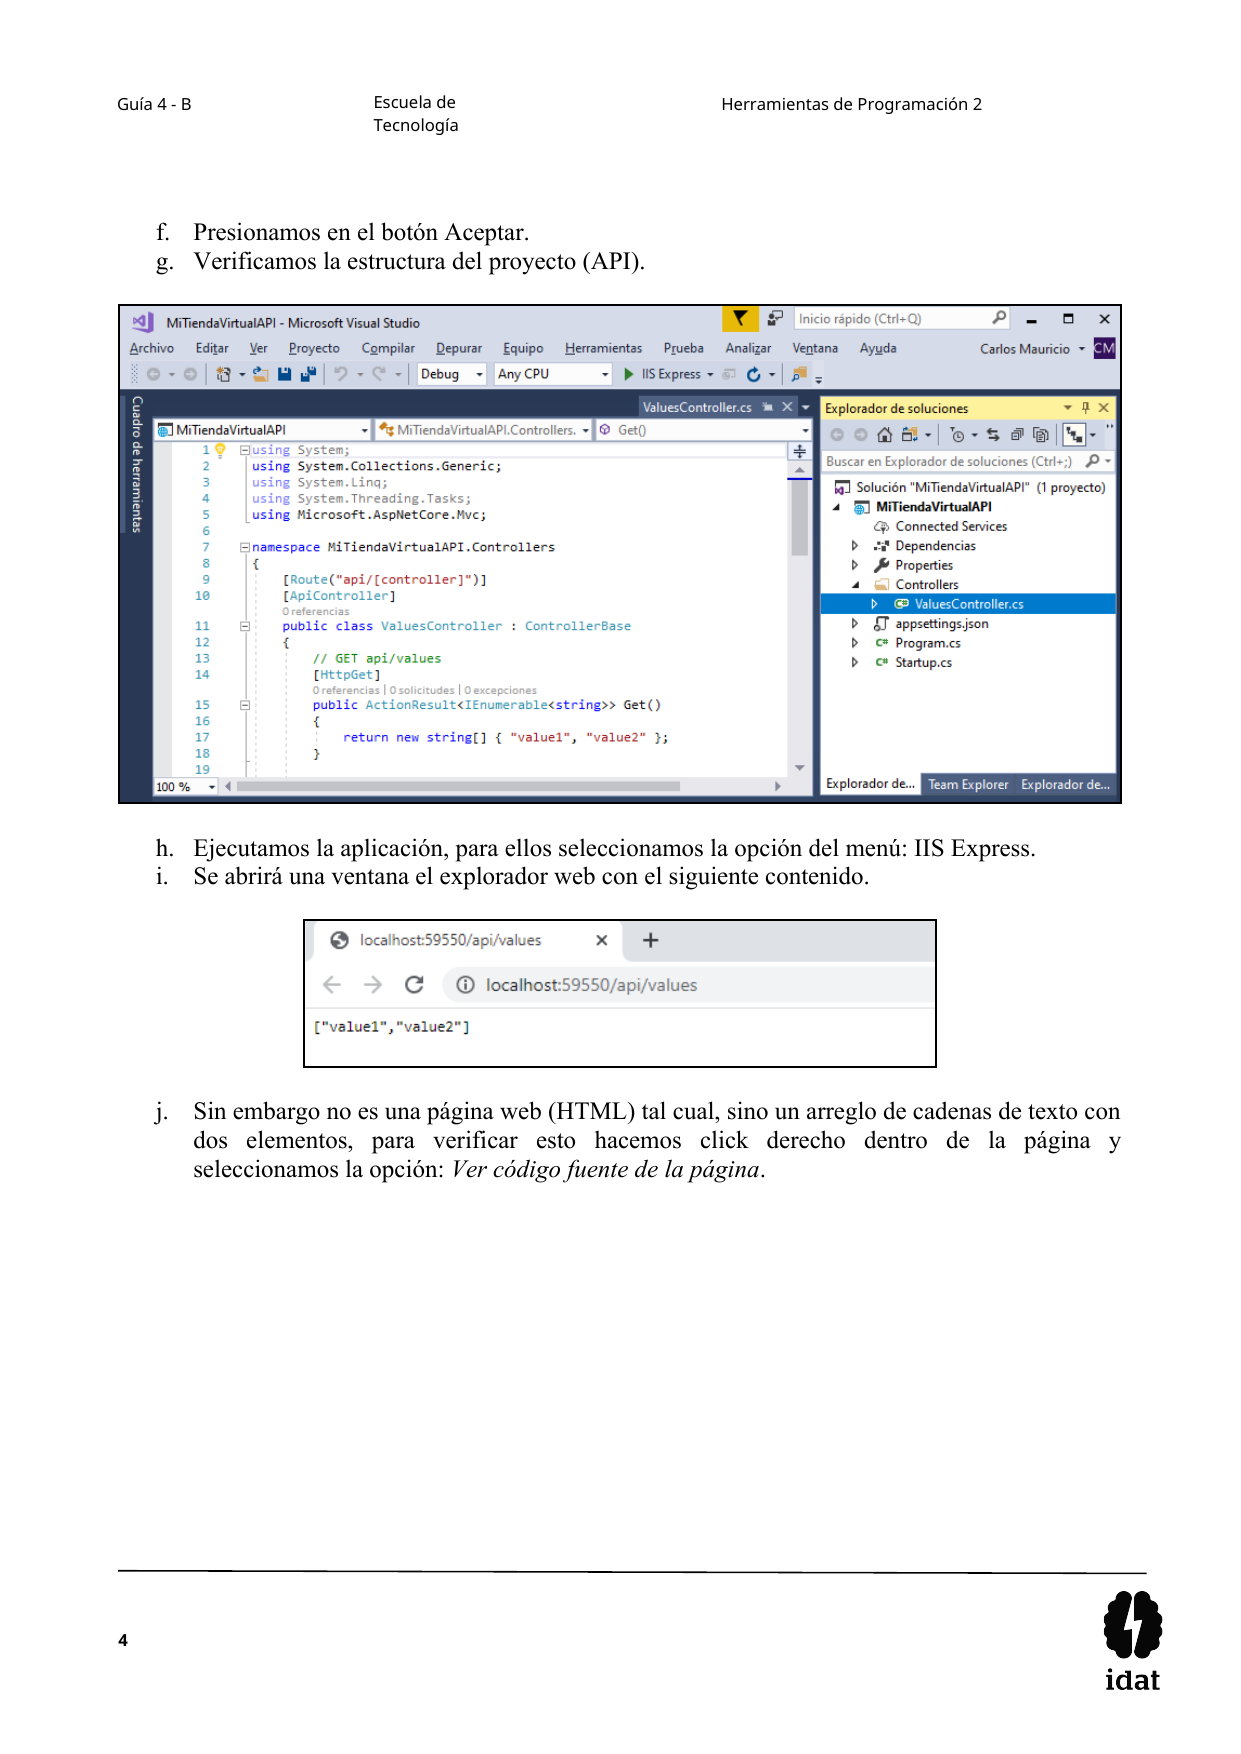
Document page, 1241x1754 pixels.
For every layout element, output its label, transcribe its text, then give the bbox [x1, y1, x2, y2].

list Presionamos en el botón Aceptar. [156, 217, 1122, 246]
list Sin embargo no es una página web (HTML) tal cual, sino un arreglo de cadenas de texto con dos elementos, para verificar esto hacemos click derecho dentro de la página y seleccionamos la opción: Ver código fuente de la página. [156, 1096, 1122, 1183]
picture [305, 921, 935, 1066]
list Ejecutamos la aplicación, para ellos seleccionamos la opción del menú: IIS Express. [156, 833, 1122, 861]
picture [1103, 1591, 1163, 1690]
list Verificamos la estructura del proyecto (API). [156, 246, 1122, 275]
picture [120, 306, 1120, 802]
list Se abrirá una ventana el explorador web con el siguiente contenido. [156, 861, 1122, 890]
